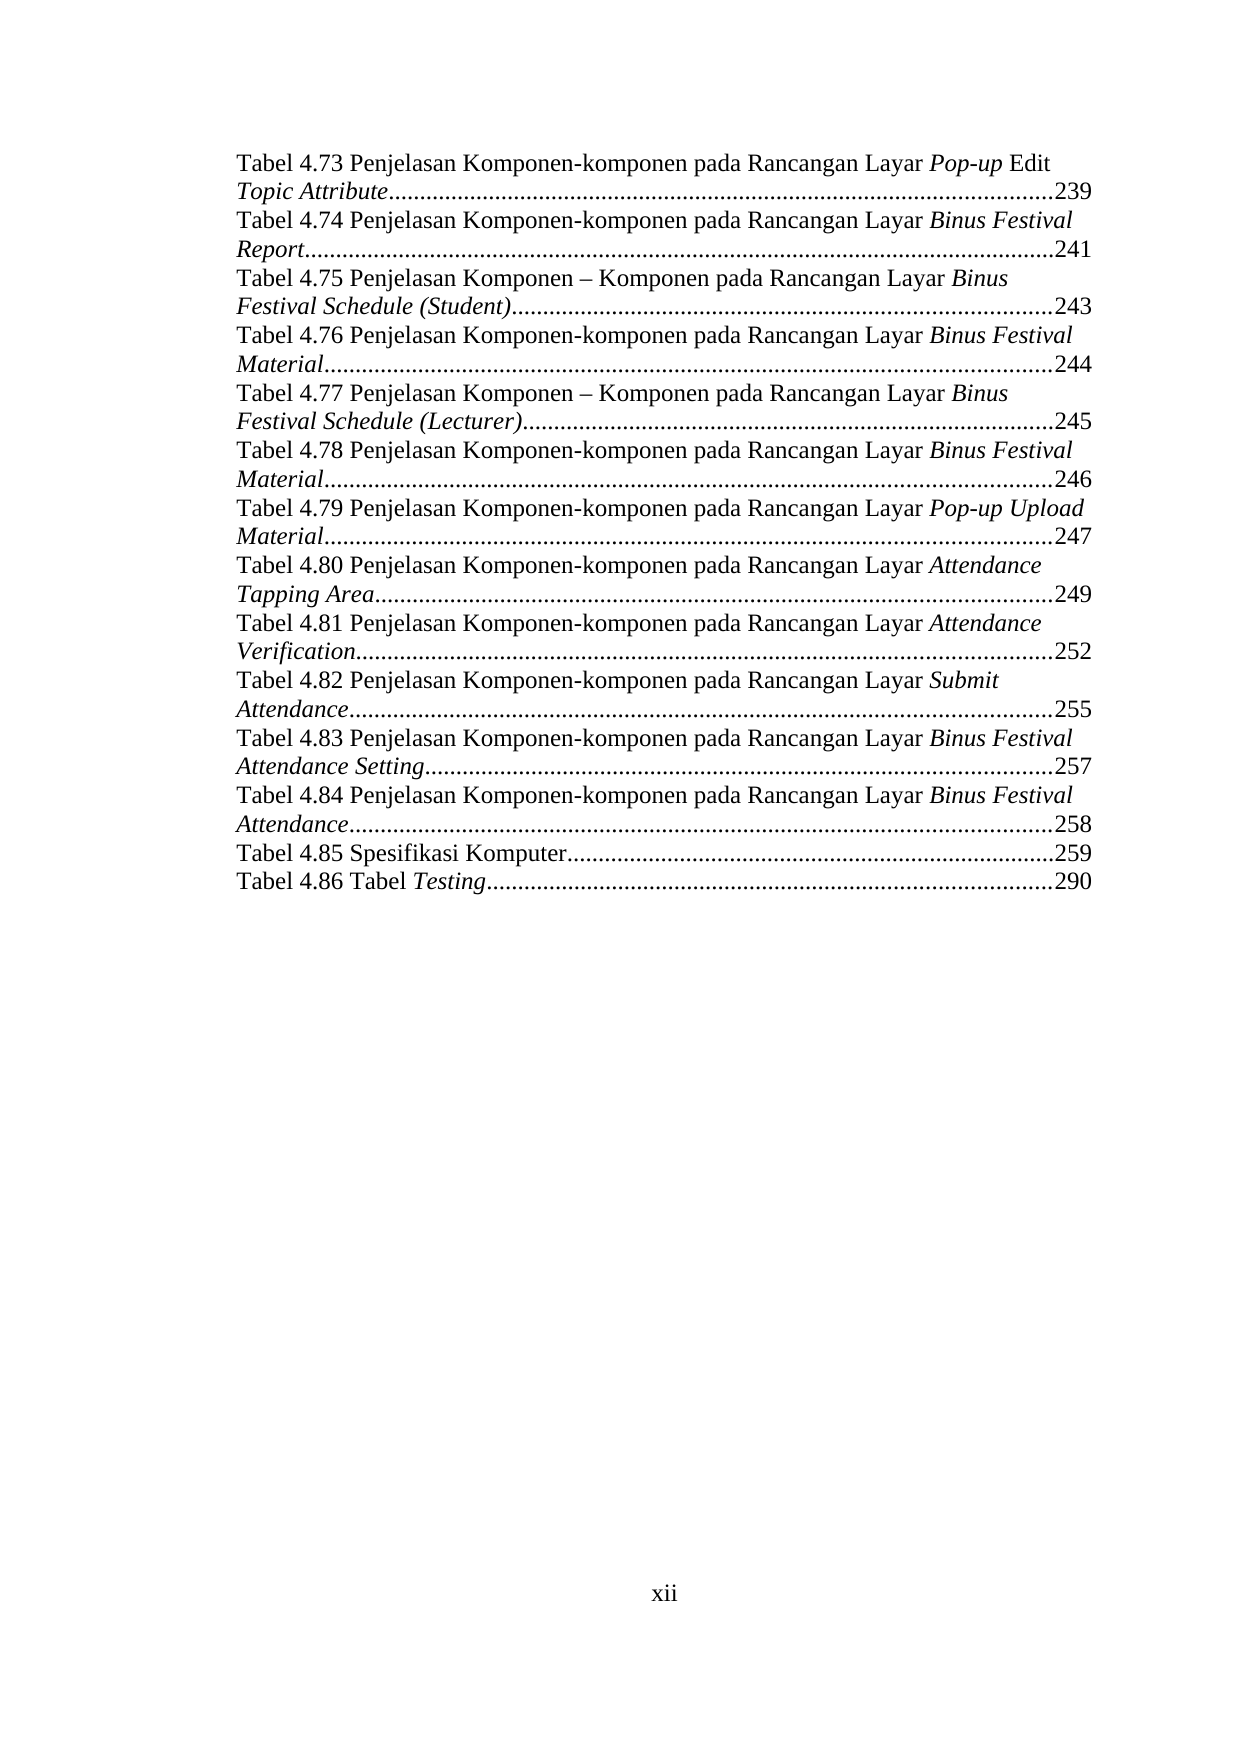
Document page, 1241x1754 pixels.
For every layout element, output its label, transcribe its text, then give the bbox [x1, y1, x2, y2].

text Tabel 4.79 Penjelasan Komponen-komponen pada Rancangan Layar Pop-up Upload Material 247 [236, 493, 1092, 550]
text Tabel 4.86 Tabel Testing 290 [236, 866, 1092, 895]
text Tabel 4.77 Penjelasan Komponen – Komponen pada Rancangan Layar Binus Festival Schedule (Lecturer) 245 [236, 378, 1092, 435]
text Tabel 4.74 Penjelasan Komponen-komponen pada Rancangan Layar Binus Festival Report 241 [236, 205, 1092, 263]
text Tabel 4.80 Penjelasan Komponen-komponen pada Rancangan Layar Attendance Tapping Area 249 [236, 550, 1092, 608]
text Tabel 4.83 Penjelasan Komponen-komponen pada Rancangan Layar Binus Festival Attendance Setting 257 [236, 723, 1092, 780]
text Tabel 4.75 Penjelasan Komponen – Komponen pada Rancangan Layar Binus Festival Schedule (Student) 243 [236, 263, 1092, 320]
text Tabel 4.73 Penjelasan Komponen-komponen pada Rancangan Layar Pop-up Edit Topic Attribute 239 [236, 148, 1092, 205]
text Tabel 4.84 Penjelasan Komponen-komponen pada Rancangan Layar Binus Festival Attendance 258 [236, 780, 1092, 838]
text Tabel 4.76 Penjelasan Komponen-komponen pada Rancangan Layar Binus Festival Material 244 [236, 320, 1092, 378]
text Tabel 4.82 Penjelasan Komponen-komponen pada Rancangan Layar Submit Attendance 255 [236, 665, 1092, 723]
text Tabel 4.78 Penjelasan Komponen-komponen pada Rancangan Layar Binus Festival Material 246 [236, 435, 1092, 493]
text Tabel 4.81 Penjelasan Komponen-komponen pada Rancangan Layar Attendance Verification 252 [236, 608, 1092, 665]
text Tabel 4.85 Spesifikasi Komputer 259 [236, 838, 1092, 866]
